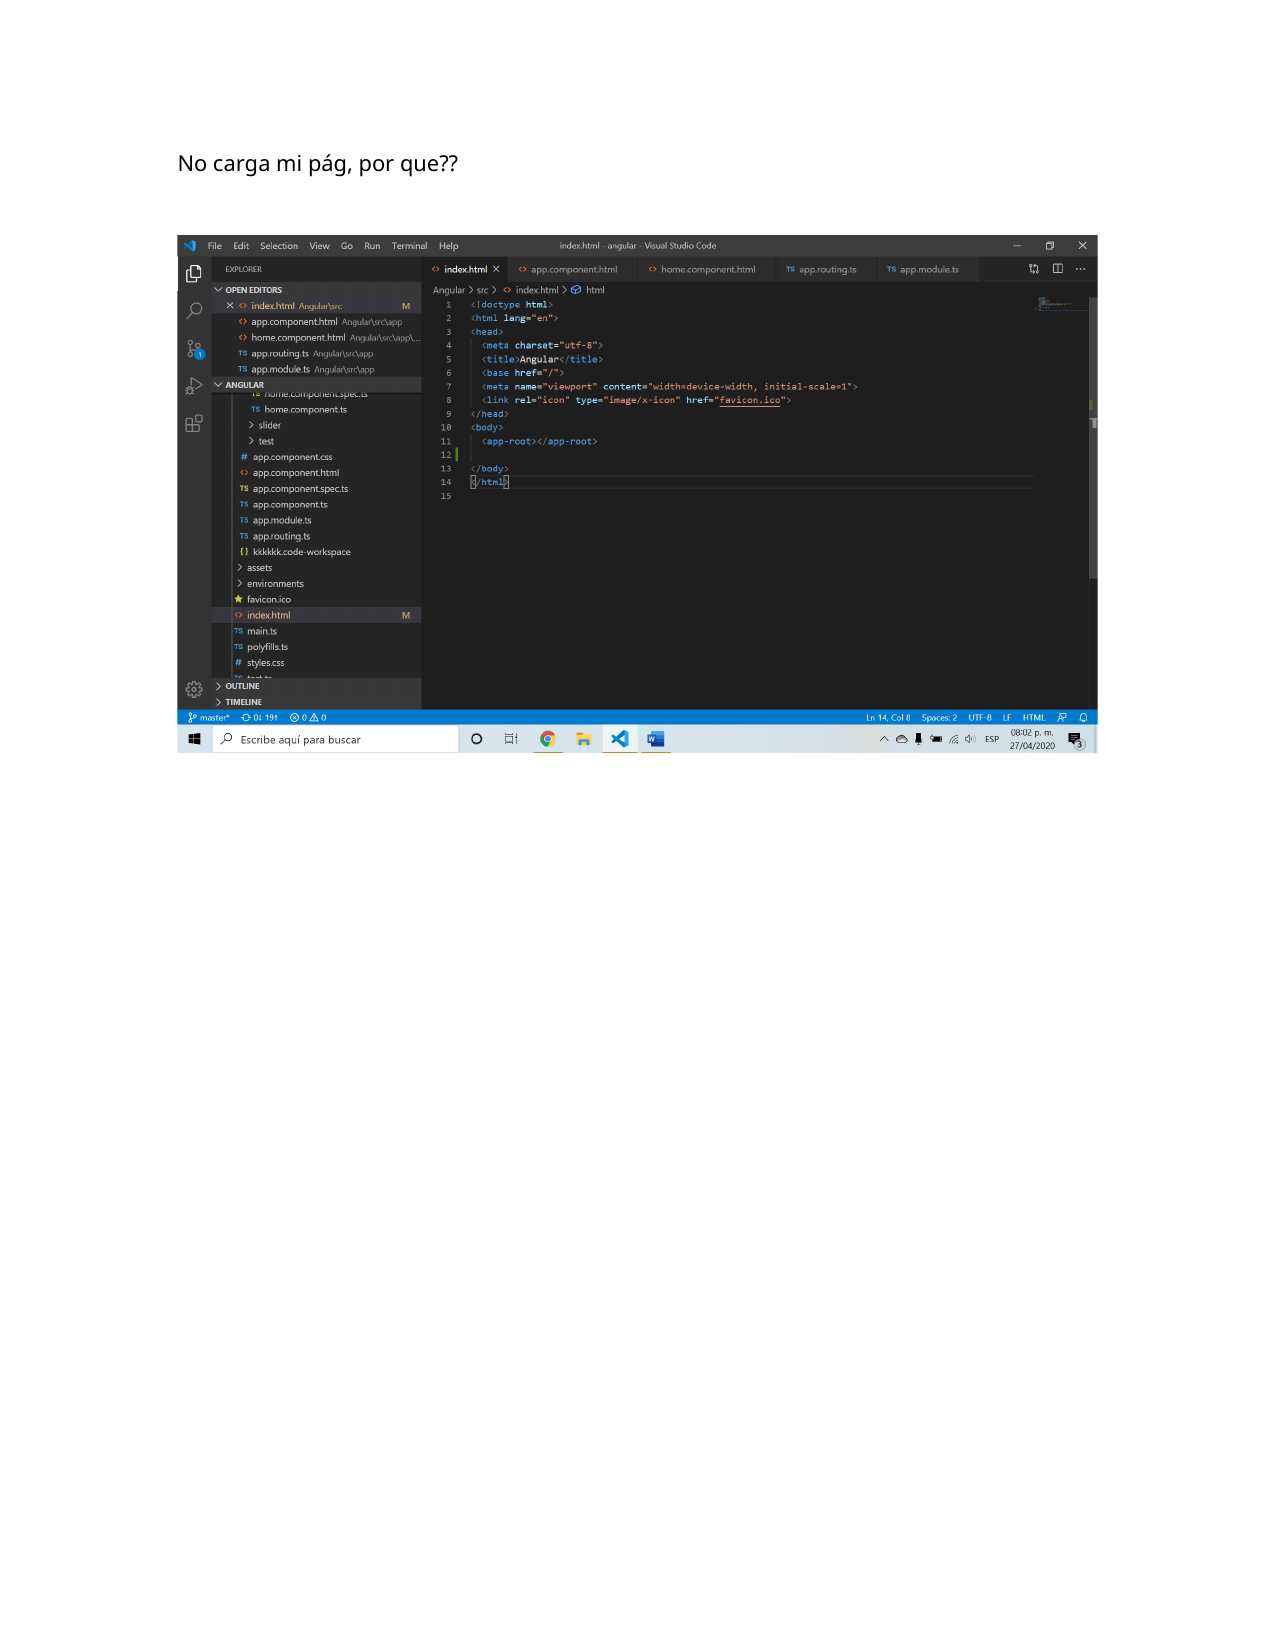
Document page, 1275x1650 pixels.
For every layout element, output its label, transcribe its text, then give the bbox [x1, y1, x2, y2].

text No carga mi pág, por que?? [177, 148, 1098, 205]
picture [177, 235, 1098, 753]
